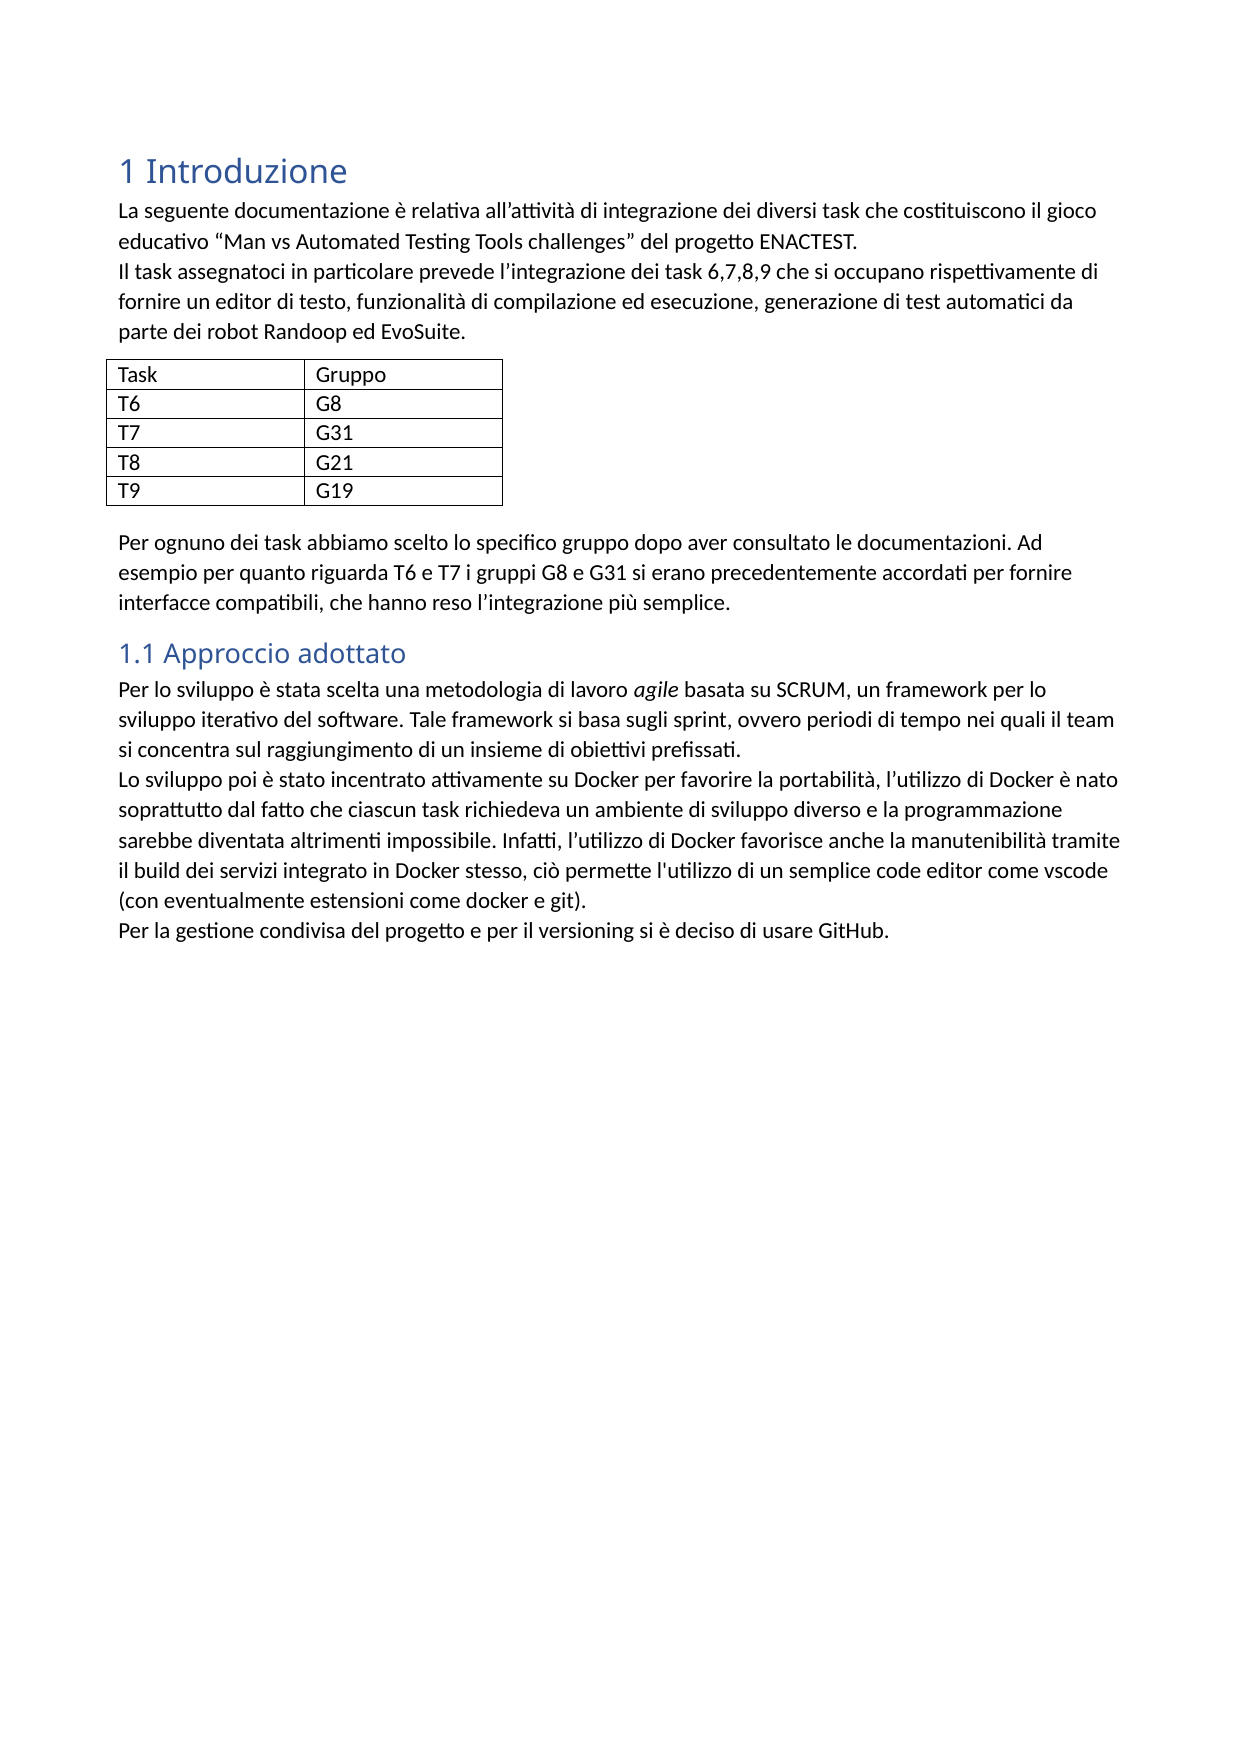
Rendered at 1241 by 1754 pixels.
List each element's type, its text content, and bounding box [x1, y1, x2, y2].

table_cell T8 [107, 448, 304, 476]
table_cell T7 [107, 419, 304, 447]
subtitle 1 Introduzione [118, 148, 1122, 193]
table_cell G19 [305, 477, 502, 505]
text La seguente documentazione è relativa all’attività di integrazione dei diversi task che costituiscono il gioco educativo “Man vs Automated Testing Tools challenges” del progetto ENACTEST. Il task assegnatoci in particolare prevede l’integrazione dei task 6,7,8,9 che si occupano rispettivamente di fornire un editor di testo, funzionalità di compilazione ed esecuzione, generazione di test automatici da parte dei robot Randoop ed EvoSuite. [118, 197, 1122, 376]
table_cell T6 [107, 390, 304, 417]
subtitle 1.1 Approccio adottato [118, 635, 1122, 672]
table_cell T9 [107, 477, 304, 505]
text Per lo sviluppo è stata scelta una metodologia di lavoro agile basata su SCRUM, un framework per lo sviluppo iterativo del software. Tale framework si basa sugli sprint, ovvero periodi di tempo nei quali il team si concentra sul raggiungimento di un insieme di obiettivi prefissati. Lo sviluppo poi è stato incentrato attivamente su Docker per favorire la portabilità, l’utilizzo di Docker è nato soprattutto dal fatto che ciascun task richiedeva un ambiente di sviluppo diverso e la programmazione sarebbe diventata altrimenti impossibile. Infatti, l’utilizzo di Docker favorisce anche la manutenibilità tramite il build dei servizi integrato in Docker stesso, ciò permette l'utilizzo di un semplice code editor come vscode (con eventualmente estensioni come docker e git). Per la gestione condivisa del progetto e per il versioning si è deciso di usare GitHub. [118, 675, 1122, 944]
table_header Task [107, 360, 304, 388]
table_cell G21 [305, 448, 502, 476]
table_cell G8 [305, 390, 502, 417]
table_header Gruppo [305, 360, 502, 388]
text Per ognuno dei task abbiamo scelto lo specifico gruppo dopo aver consultato le documentazioni. Ad esempio per quanto riguarda T6 e T7 i gruppi G8 e G31 si erano precedentemente accordati per fornire interfacce compatibili, che hanno reso l’integrazione più semplice. [118, 394, 1122, 616]
table_cell G31 [305, 419, 502, 447]
